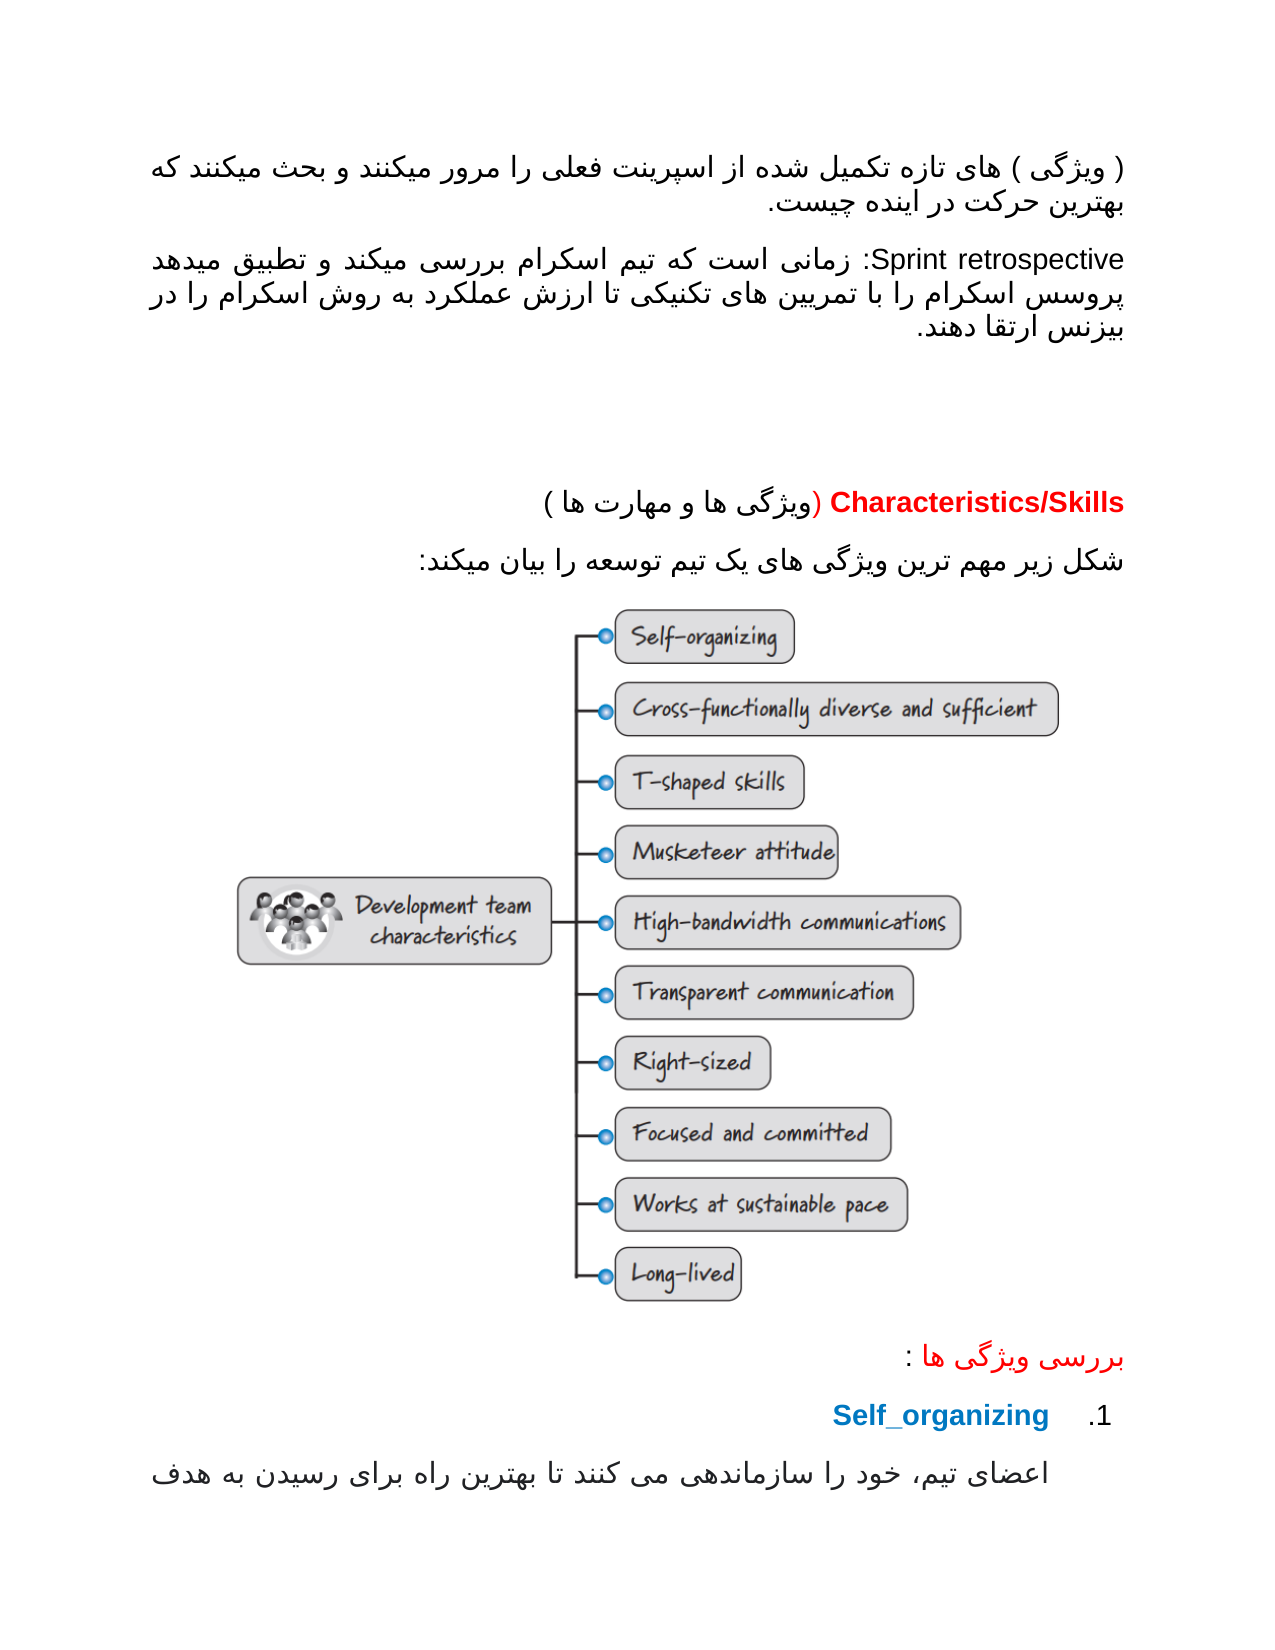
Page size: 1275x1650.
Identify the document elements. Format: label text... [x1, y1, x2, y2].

text شکل زیر مهم ترین ویژگی های یک تیم توسعه را بیان میکند: [150, 543, 1125, 577]
picture [150, 601, 1125, 1315]
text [150, 1456, 1050, 1490]
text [150, 150, 1125, 217]
text بررسی ویژگی ها : [150, 1339, 1125, 1373]
list Self_organizing [150, 1398, 1087, 1431]
text Characteristics/Skills (ویژگی ها و مهارت ها ) [150, 485, 1125, 518]
text Sprint retrospective: زمانی است که تیم اسکرام بررسی میکند و تطبیق میدهد پروسس اسکرام را با تمریین های تکنیکی تا ارزش عملکرد به روش اسکرام را در بیزنس ارتقا دهند. [150, 242, 1125, 343]
